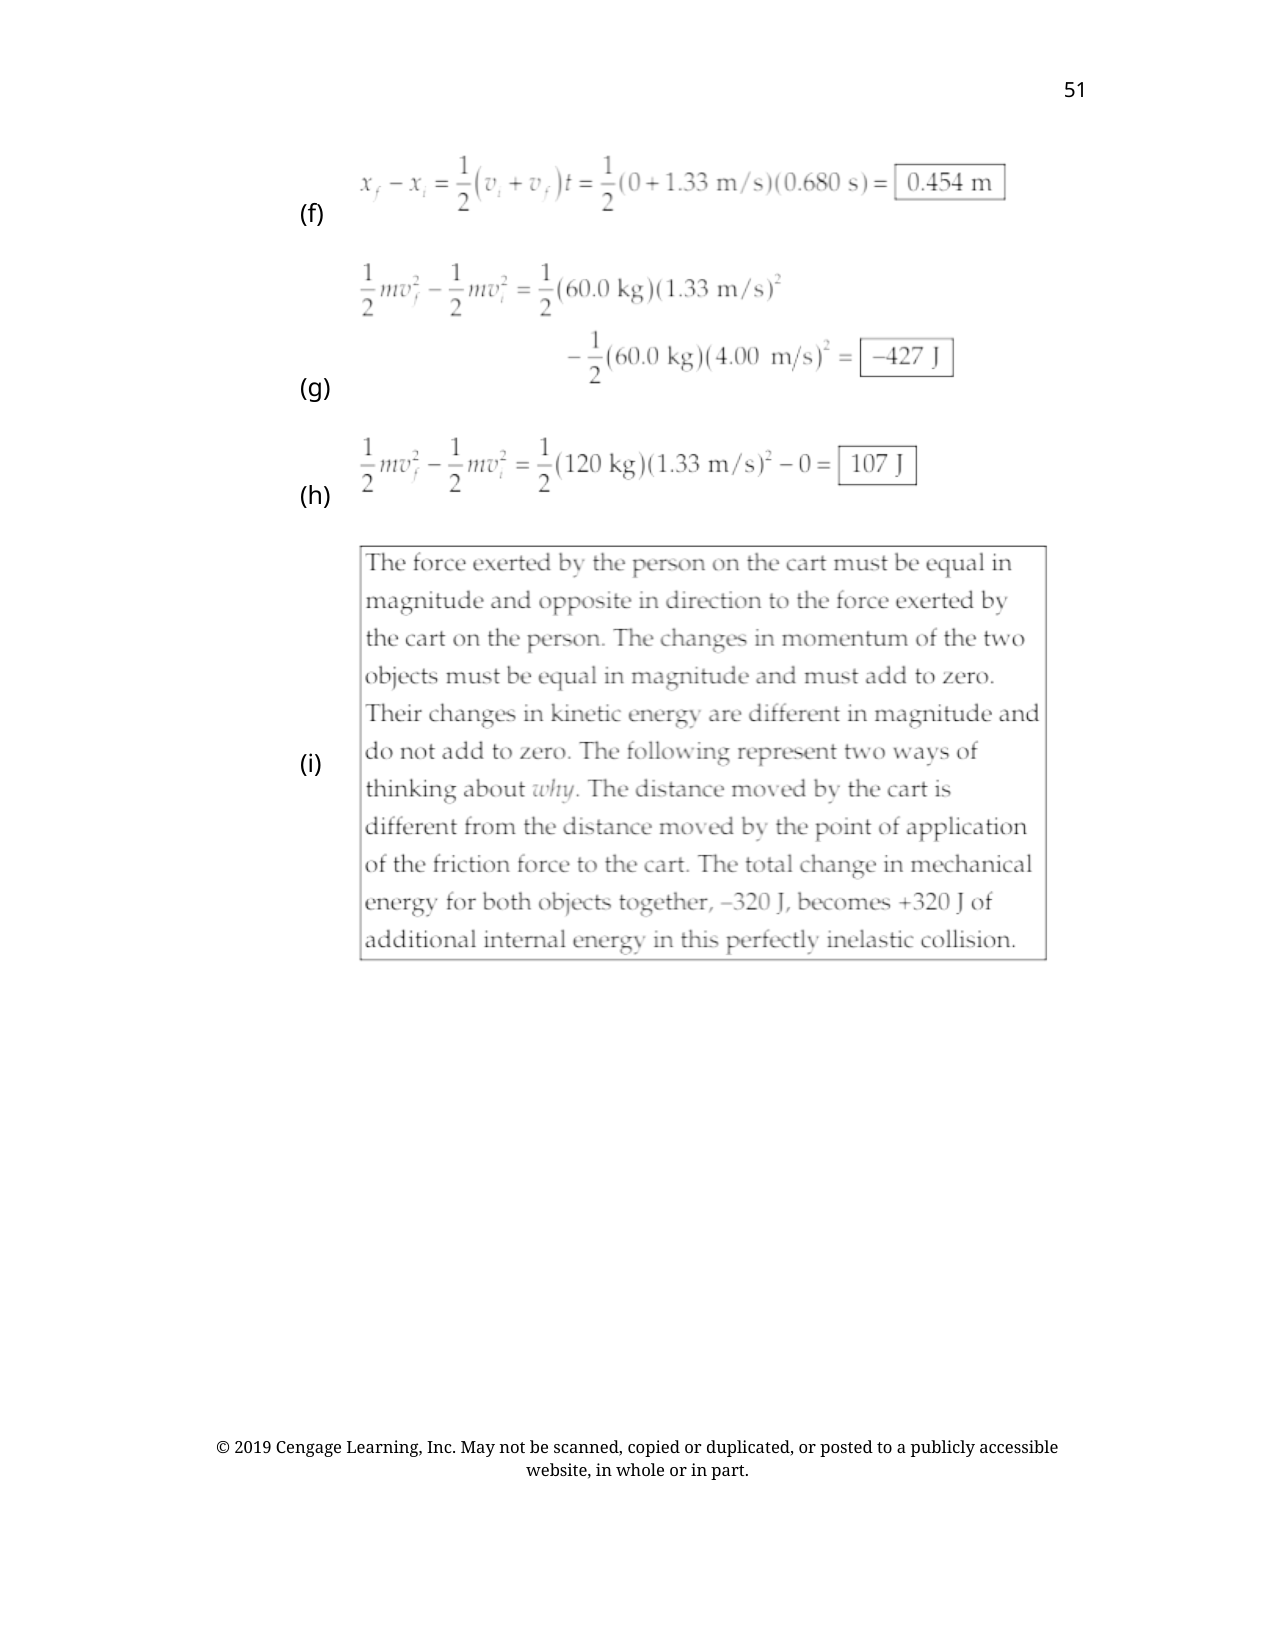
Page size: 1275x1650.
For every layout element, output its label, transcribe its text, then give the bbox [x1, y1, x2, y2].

text (h) [187, 431, 1087, 512]
text (i) [187, 541, 1087, 985]
text (g) [187, 258, 1087, 404]
text (f) [187, 150, 1087, 230]
